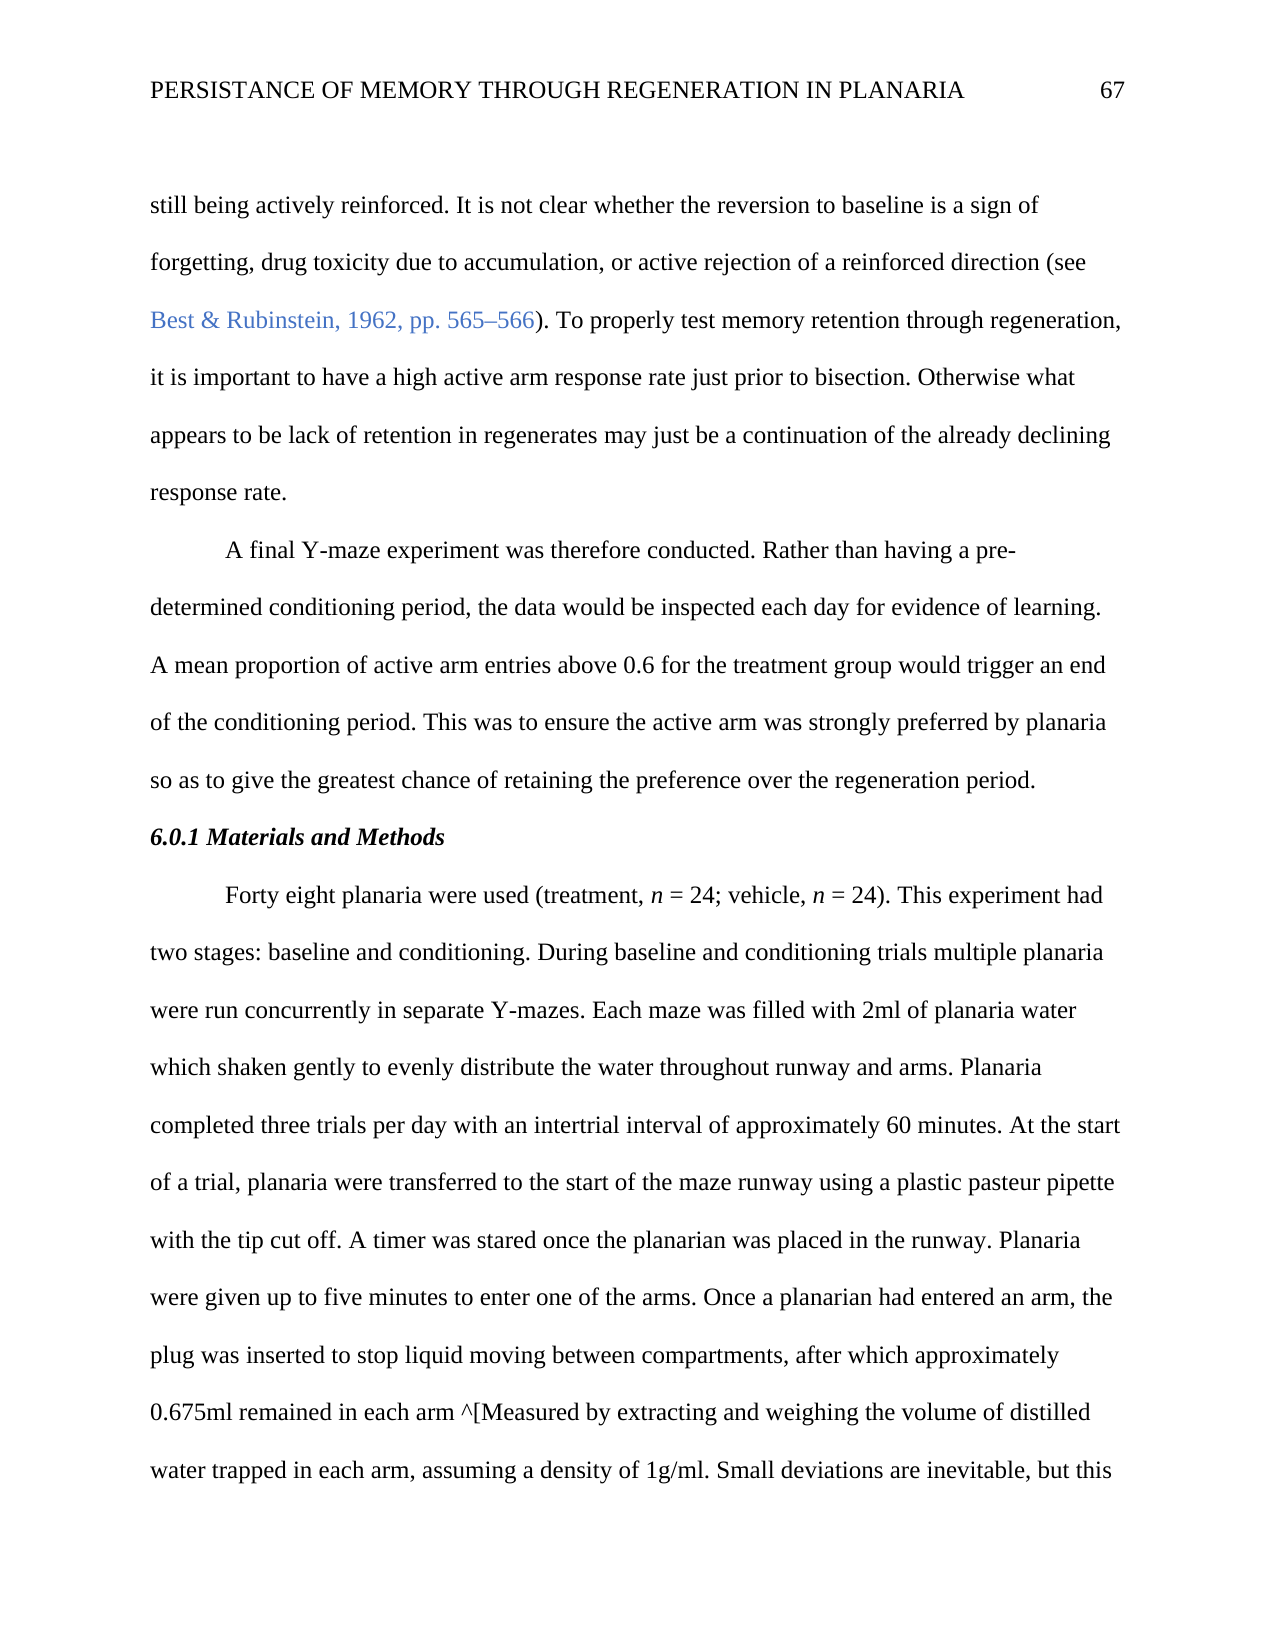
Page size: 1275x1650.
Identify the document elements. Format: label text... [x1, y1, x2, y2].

subtitle 6.0.1 Materials and Methods [150, 822, 1125, 851]
text A final Y-maze experiment was therefore conducted. Rather than having a pre-determined conditioning period, the data would be inspected each day for evidence of learning. A mean proportion of active arm entries above 0.6 for the treatment group would trigger an end of the conditioning period. This was to ensure the active arm was strongly preferred by planaria so as to give the greatest chance of retaining the preference over the regeneration period. [150, 535, 1125, 794]
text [150, 880, 1125, 1484]
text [150, 190, 1125, 506]
